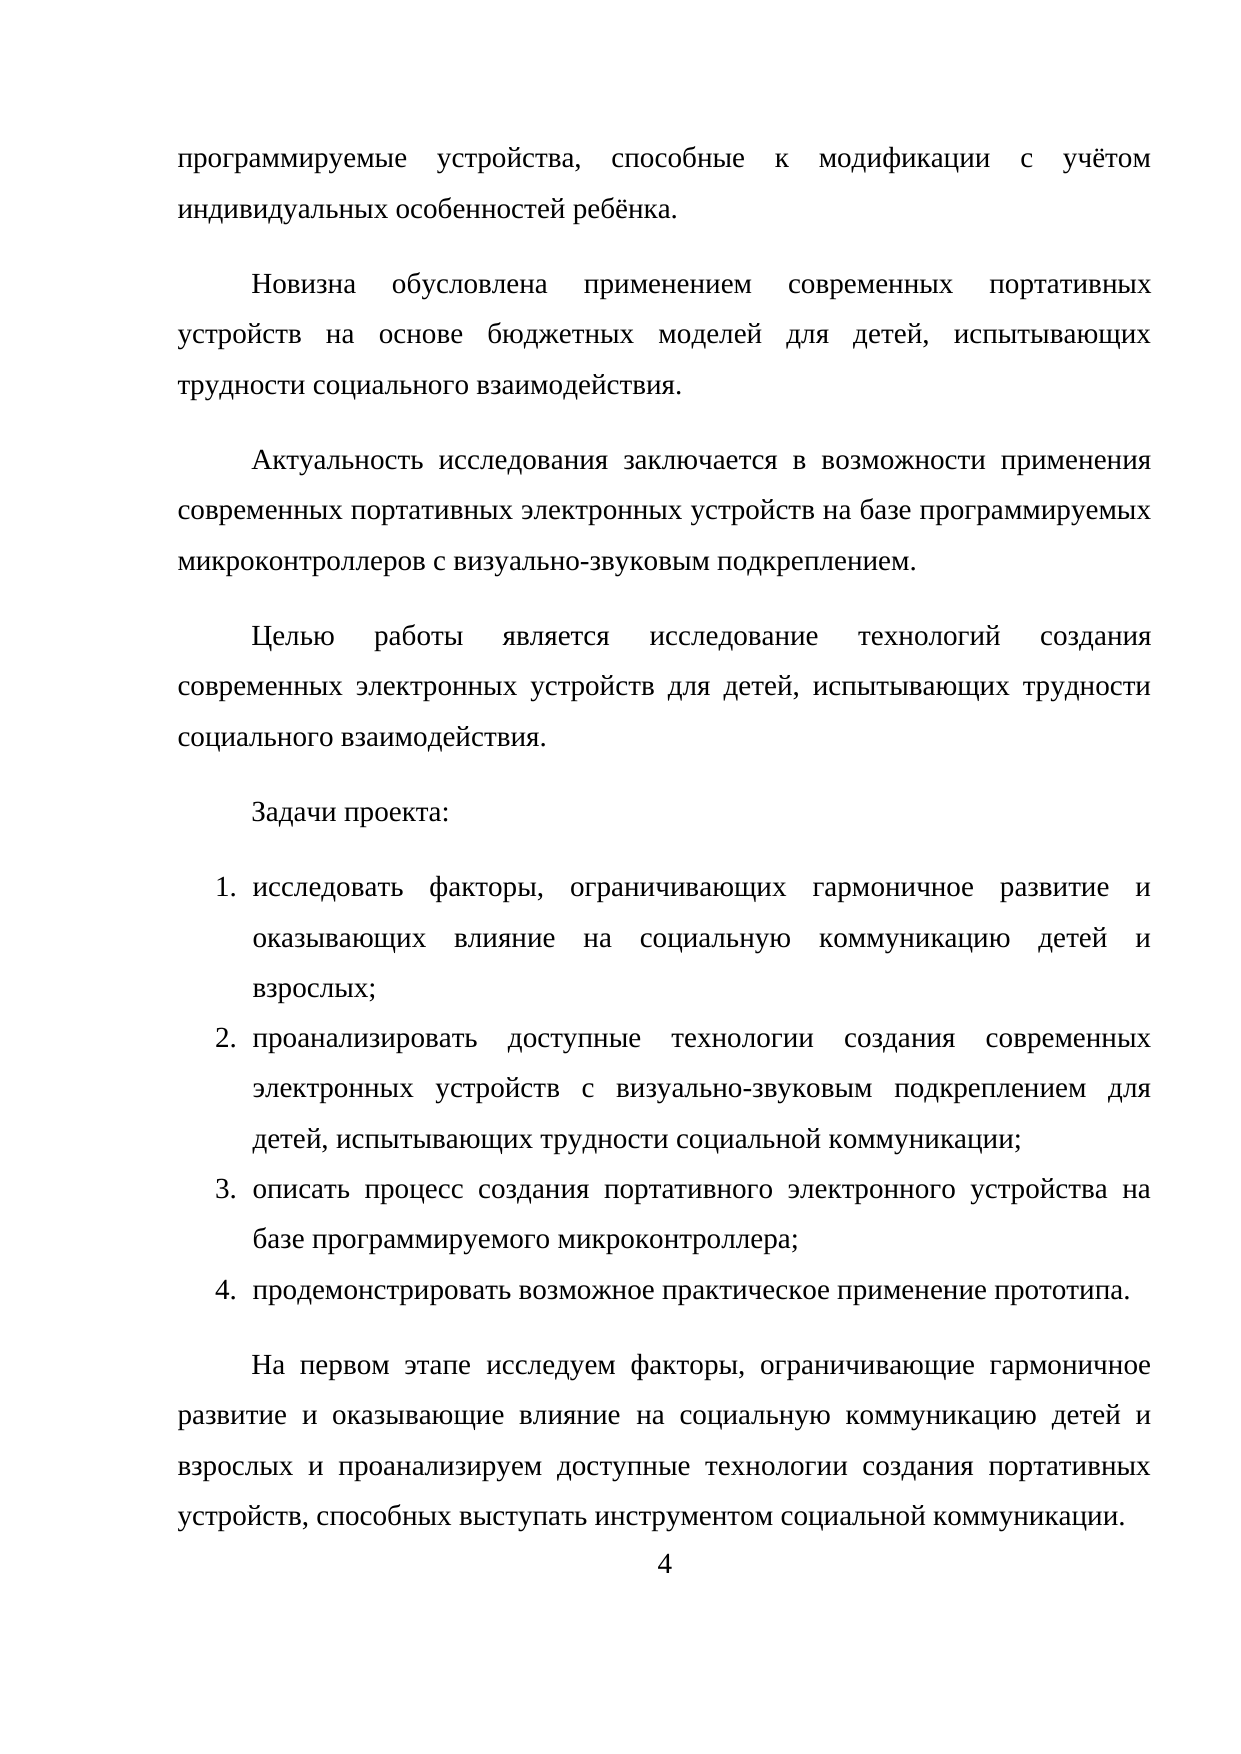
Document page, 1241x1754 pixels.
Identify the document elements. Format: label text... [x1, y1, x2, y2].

text Актуальность исследования заключается в возможности применения современных портативных электронных устройств на базе программируемых микроконтроллеров с визуально-звуковым подкреплением. [177, 442, 1152, 576]
list исследовать факторы, ограничивающих гармоничное развитие и оказывающих влияние на социальную коммуникацию детей и взрослых; [215, 869, 1152, 1003]
list проанализировать доступные технологии создания современных электронных устройств с визуально-звуковым подкреплением для детей, испытывающих трудности социальной коммуникации; [215, 1020, 1152, 1154]
text Новизна обусловлена применением современных портативных устройств на основе бюджетных моделей для детей, испытывающих трудности социального взаимодействия. [177, 266, 1152, 400]
text Целью работы является исследование технологий создания современных электронных устройств для детей, испытывающих трудности социального взаимодействия. [177, 618, 1152, 752]
list описать процесс создания портативного электронного устройства на базе программируемого микроконтроллера; [215, 1171, 1152, 1255]
list продемонстрировать возможное практическое применение прототипа. [215, 1272, 1152, 1305]
text Задачи проекта: [177, 794, 1152, 828]
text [177, 141, 1152, 224]
text На первом этапе исследуем факторы, ограничивающие гармоничное развитие и оказывающие влияние на социальную коммуникацию детей и взрослых и проанализируем доступные технологии создания портативных устройств, способных выступать инструментом социальной коммуникации. [177, 1347, 1152, 1532]
